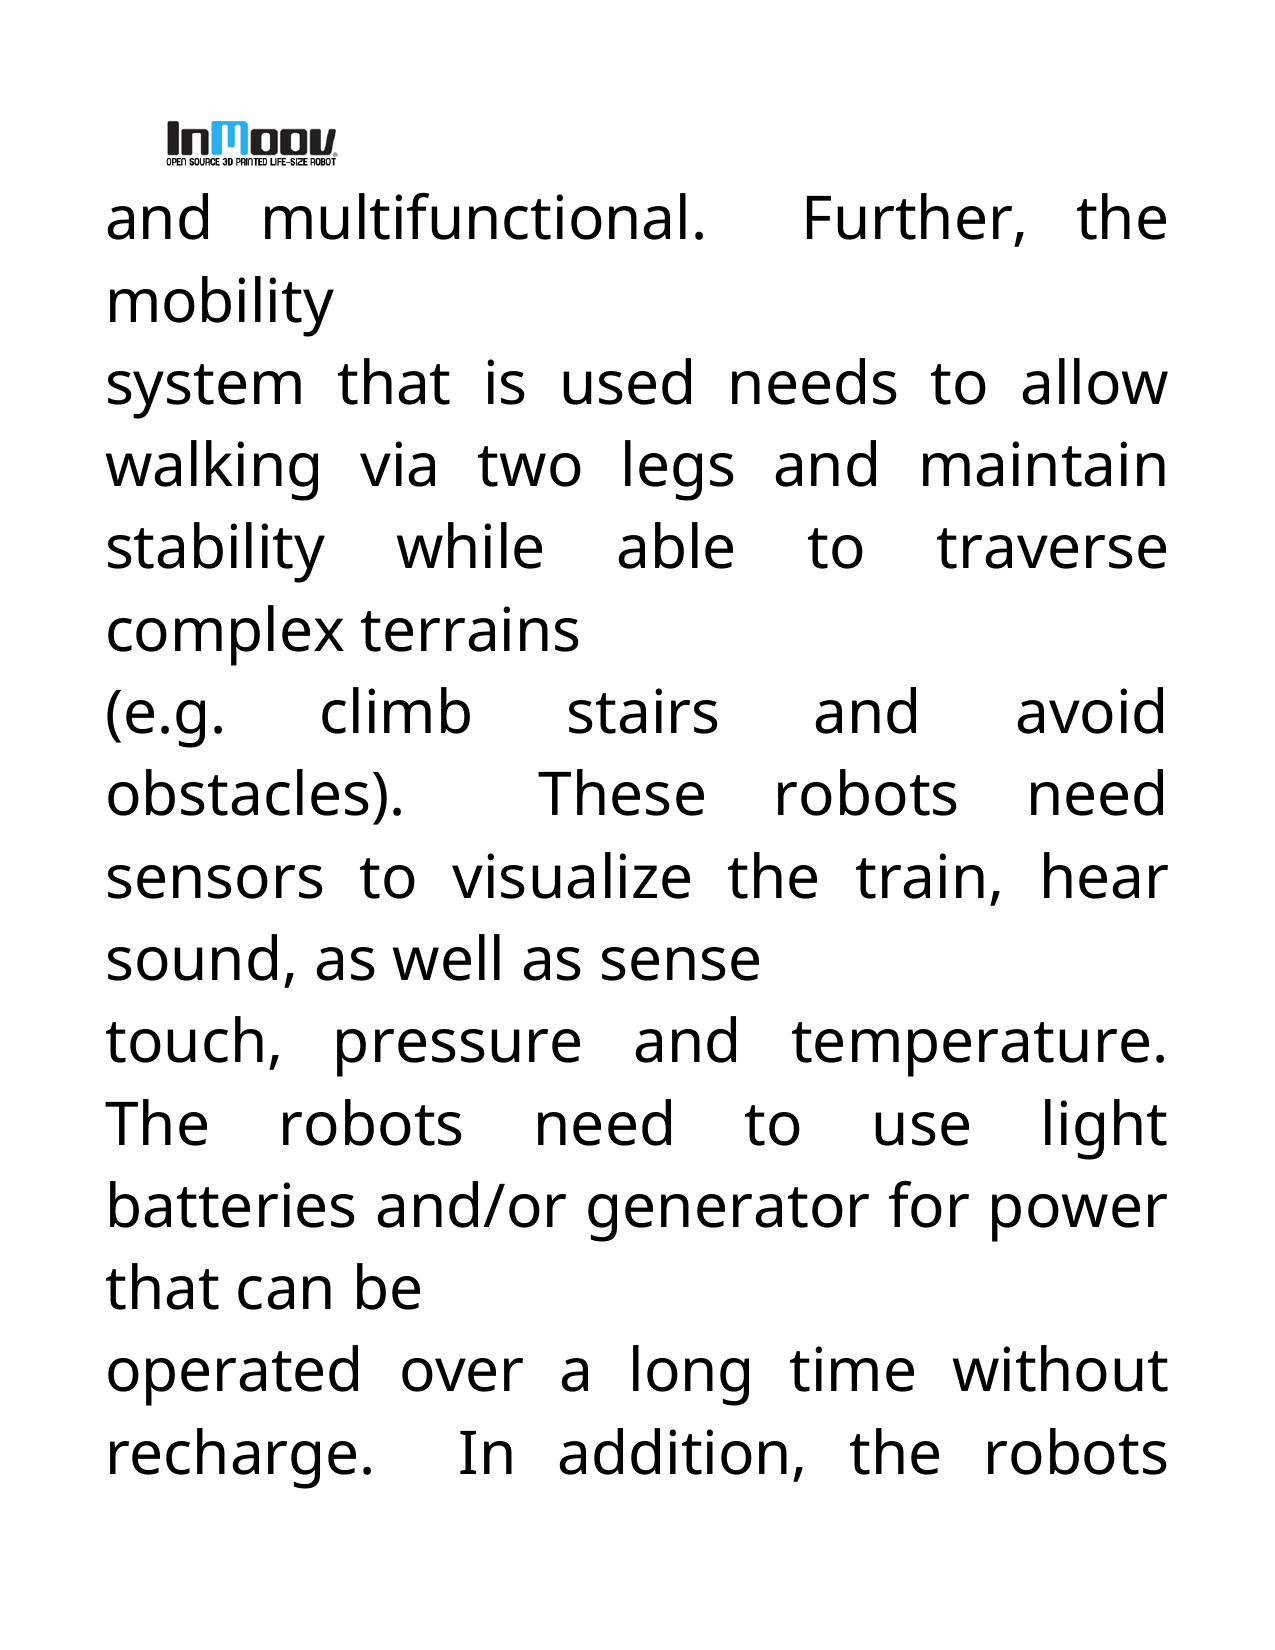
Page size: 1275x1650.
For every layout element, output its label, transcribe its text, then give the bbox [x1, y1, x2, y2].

text (e.g. climb stairs and avoid obstacles). These robots need sensors to visualize the train, hear sound, as well as sense [105, 669, 1170, 998]
text touch, pressure and temperature. The robots need to use light batteries and/or generator for power that can be [105, 998, 1170, 1327]
picture [161, 105, 348, 176]
text Hanson, 2009]. The materials to be used need to be resilient, lightweight and multifunctional. Further, the mobility [105, 175, 1170, 340]
text system that is used needs to allow walking via two legs and maintain stability while able to traverse complex terrains [105, 340, 1170, 669]
text operated over a long time without recharge. In addition, the robots need to interpret the information that is measured [105, 1327, 1170, 1492]
